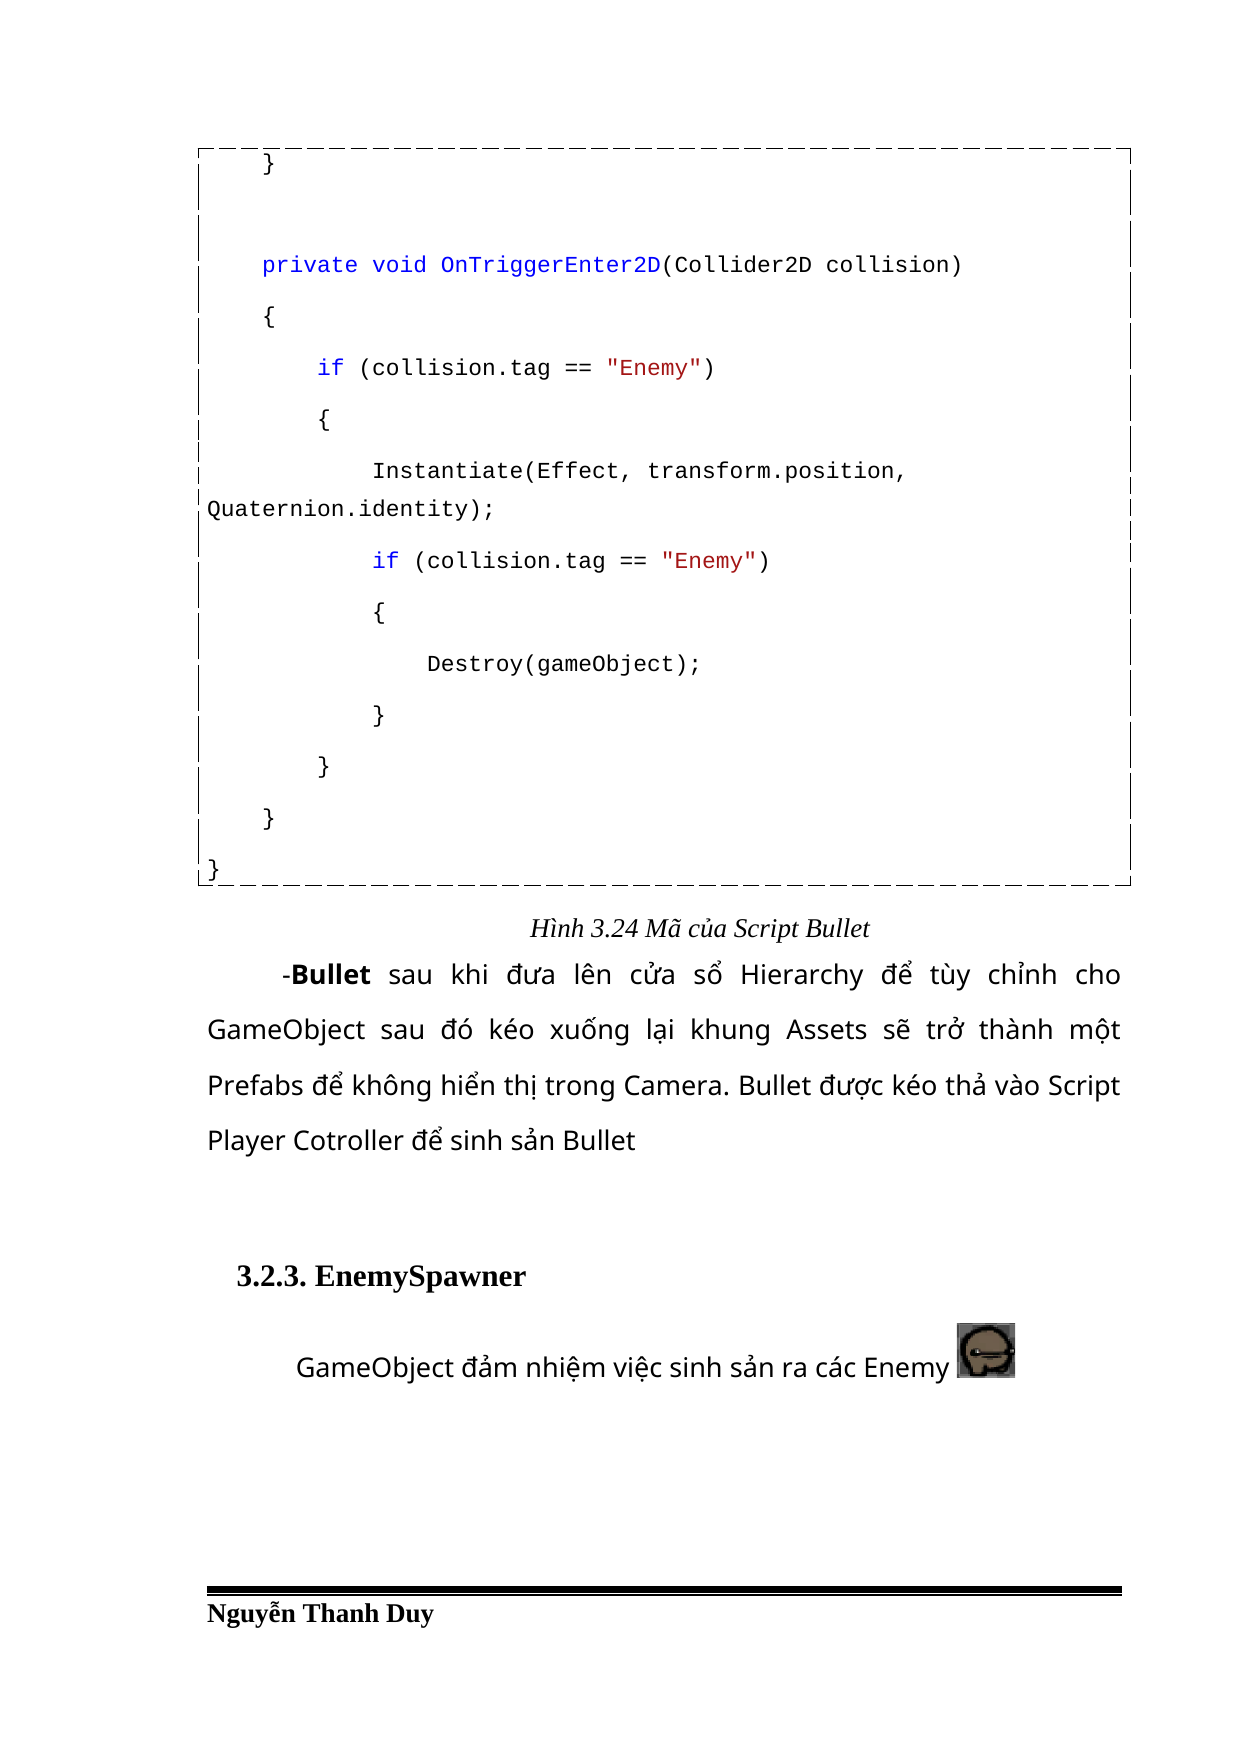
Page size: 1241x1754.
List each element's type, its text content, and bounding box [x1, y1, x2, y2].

text { [197, 302, 1131, 331]
text Destroy(gameObject); [197, 649, 1131, 678]
text Instantiate(Effect, transform.position, Quaternion.identity); [197, 456, 1131, 524]
text -Bullet sau khi đưa lên cửa sổ Hierarchy để tùy chỉnh cho GameObject sau đó kéo xuống lại khung Assets sẽ trở thành một Prefabs để không hiển thị trong Camera. Bullet được kéo thả vào Script Player Cotroller để sinh sản Bullet [207, 955, 1122, 1158]
text if (collision.tag == "Enemy") [197, 353, 1131, 382]
text } [197, 700, 1131, 729]
subtitle EnemySpawner [222, 1257, 1122, 1293]
text } [197, 751, 1131, 781]
picture [956, 1323, 1016, 1378]
text if (collision.tag == "Enemy") [197, 546, 1131, 575]
text { [197, 404, 1131, 433]
text } [197, 854, 1131, 886]
text { [197, 597, 1131, 626]
text } [197, 803, 1131, 832]
text } [197, 148, 1131, 177]
text private void OnTriggerEnter2D(Collider2D collision) [197, 250, 1131, 279]
text GameObject đảm nhiệm việc sinh sản ra các Enemy [207, 1323, 1122, 1386]
